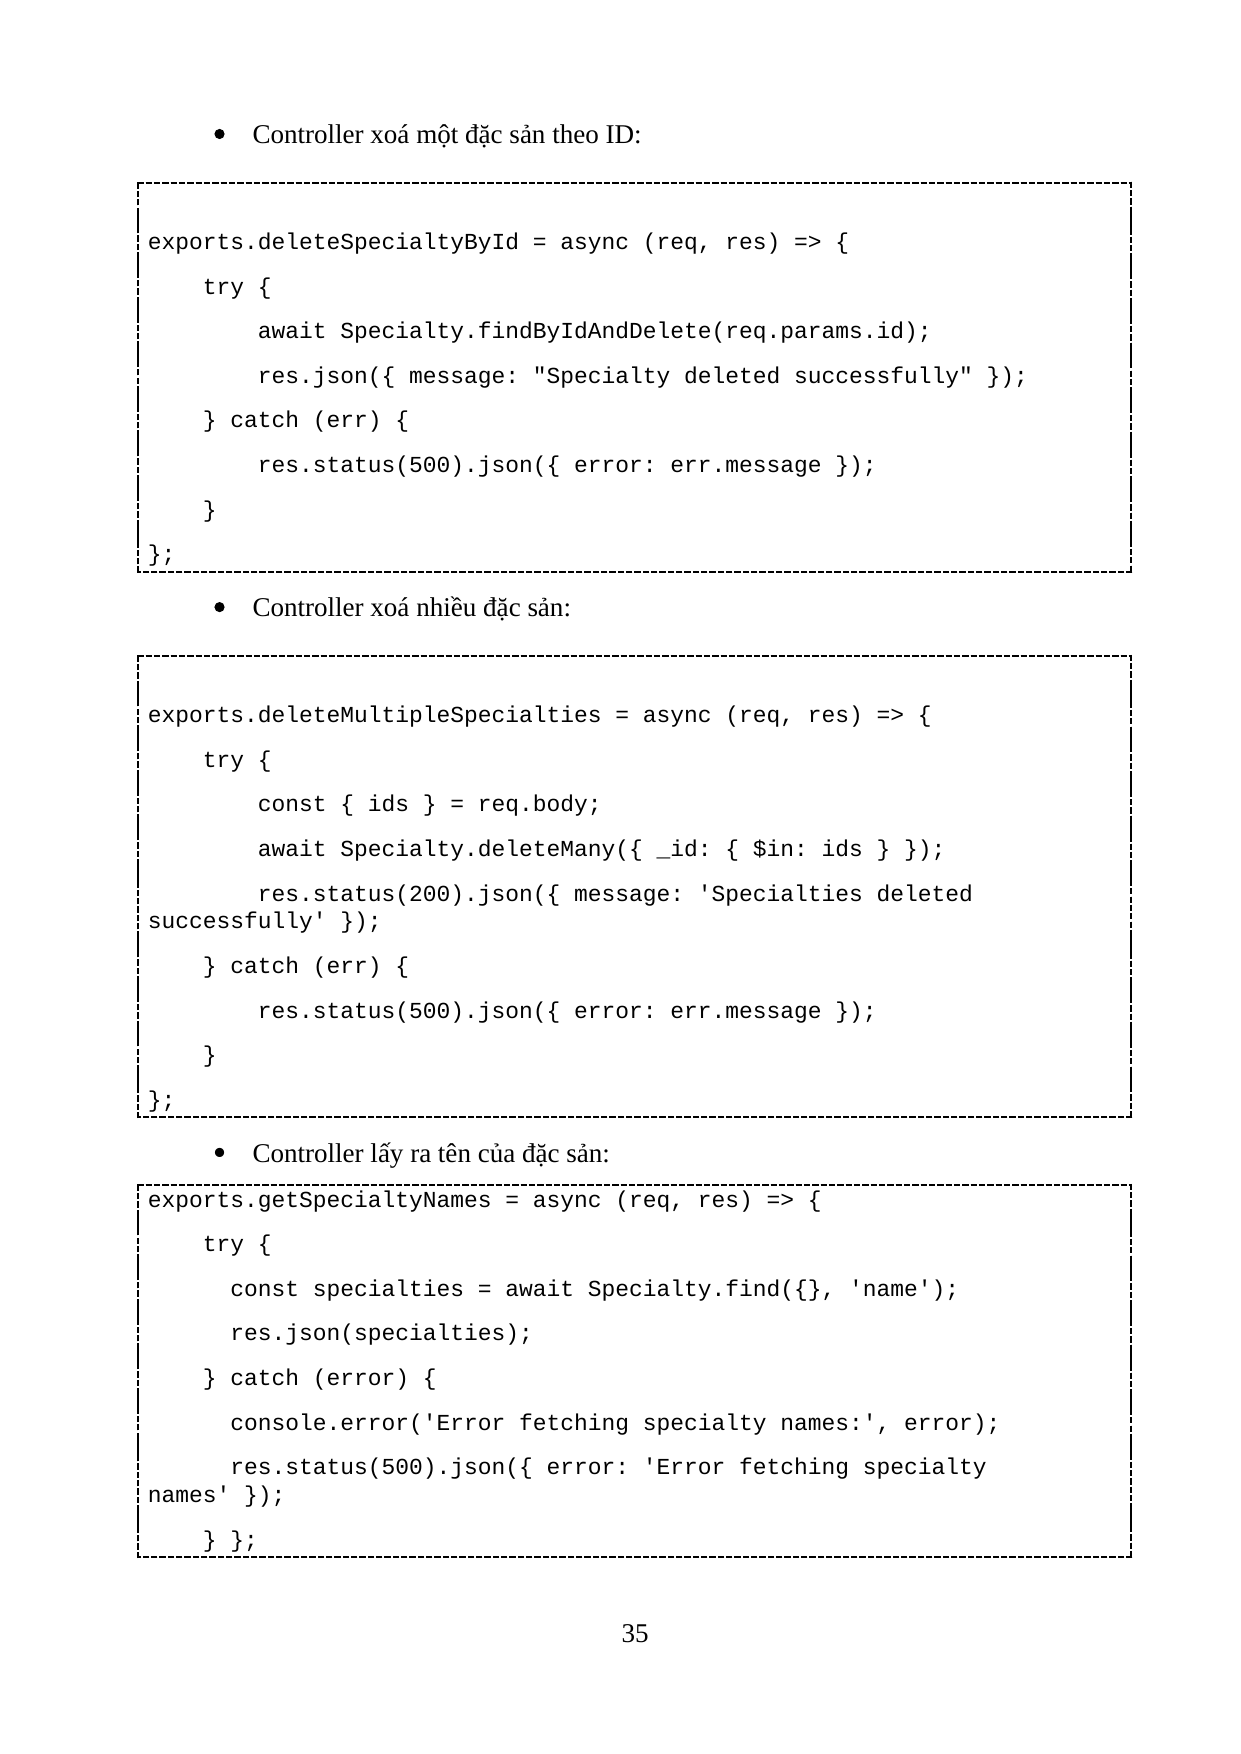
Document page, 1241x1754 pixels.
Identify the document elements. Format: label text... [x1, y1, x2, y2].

text const { ids } = req.body; [137, 788, 1132, 819]
list Controller xoá nhiều đặc sản: [215, 591, 1122, 622]
text exports.getSpecialtyNames = async (req, res) => { [137, 1184, 1132, 1214]
text }; [137, 538, 1132, 573]
text } }; [137, 1524, 1132, 1558]
text } catch (err) { [137, 950, 1132, 980]
text res.status(200).json({ message: 'Specialties deleted successfully' }); [137, 878, 1132, 936]
text await Specialty.findByIdAndDelete(req.params.id); [137, 315, 1132, 346]
text const specialties = await Specialty.find({}, 'name'); [137, 1273, 1132, 1303]
text try { [137, 744, 1132, 774]
text res.status(500).json({ error: err.message }); [137, 449, 1132, 479]
text res.json(specialties); [137, 1317, 1132, 1348]
text } [137, 494, 1132, 524]
text exports.deleteMultipleSpecialties = async (req, res) => { [137, 699, 1132, 729]
text } [137, 1039, 1132, 1069]
text } catch (error) { [137, 1362, 1132, 1392]
list Controller lấy ra tên của đặc sản: [215, 1137, 1122, 1168]
text console.error('Error fetching specialty names:', error); [137, 1407, 1132, 1437]
list Controller xoá một đặc sản theo ID: [215, 118, 1122, 149]
text } catch (err) { [137, 404, 1132, 435]
text res.json({ message: "Specialty deleted successfully" }); [137, 360, 1132, 390]
text }; [137, 1084, 1132, 1118]
text try { [137, 1228, 1132, 1258]
text res.status(500).json({ error: err.message }); [137, 995, 1132, 1025]
text res.status(500).json({ error: 'Error fetching specialty names' }); [137, 1451, 1132, 1509]
text exports.deleteSpecialtyById = async (req, res) => { [137, 226, 1132, 256]
text await Specialty.deleteMany({ _id: { $in: ids } }); [137, 833, 1132, 863]
text try { [137, 271, 1132, 301]
